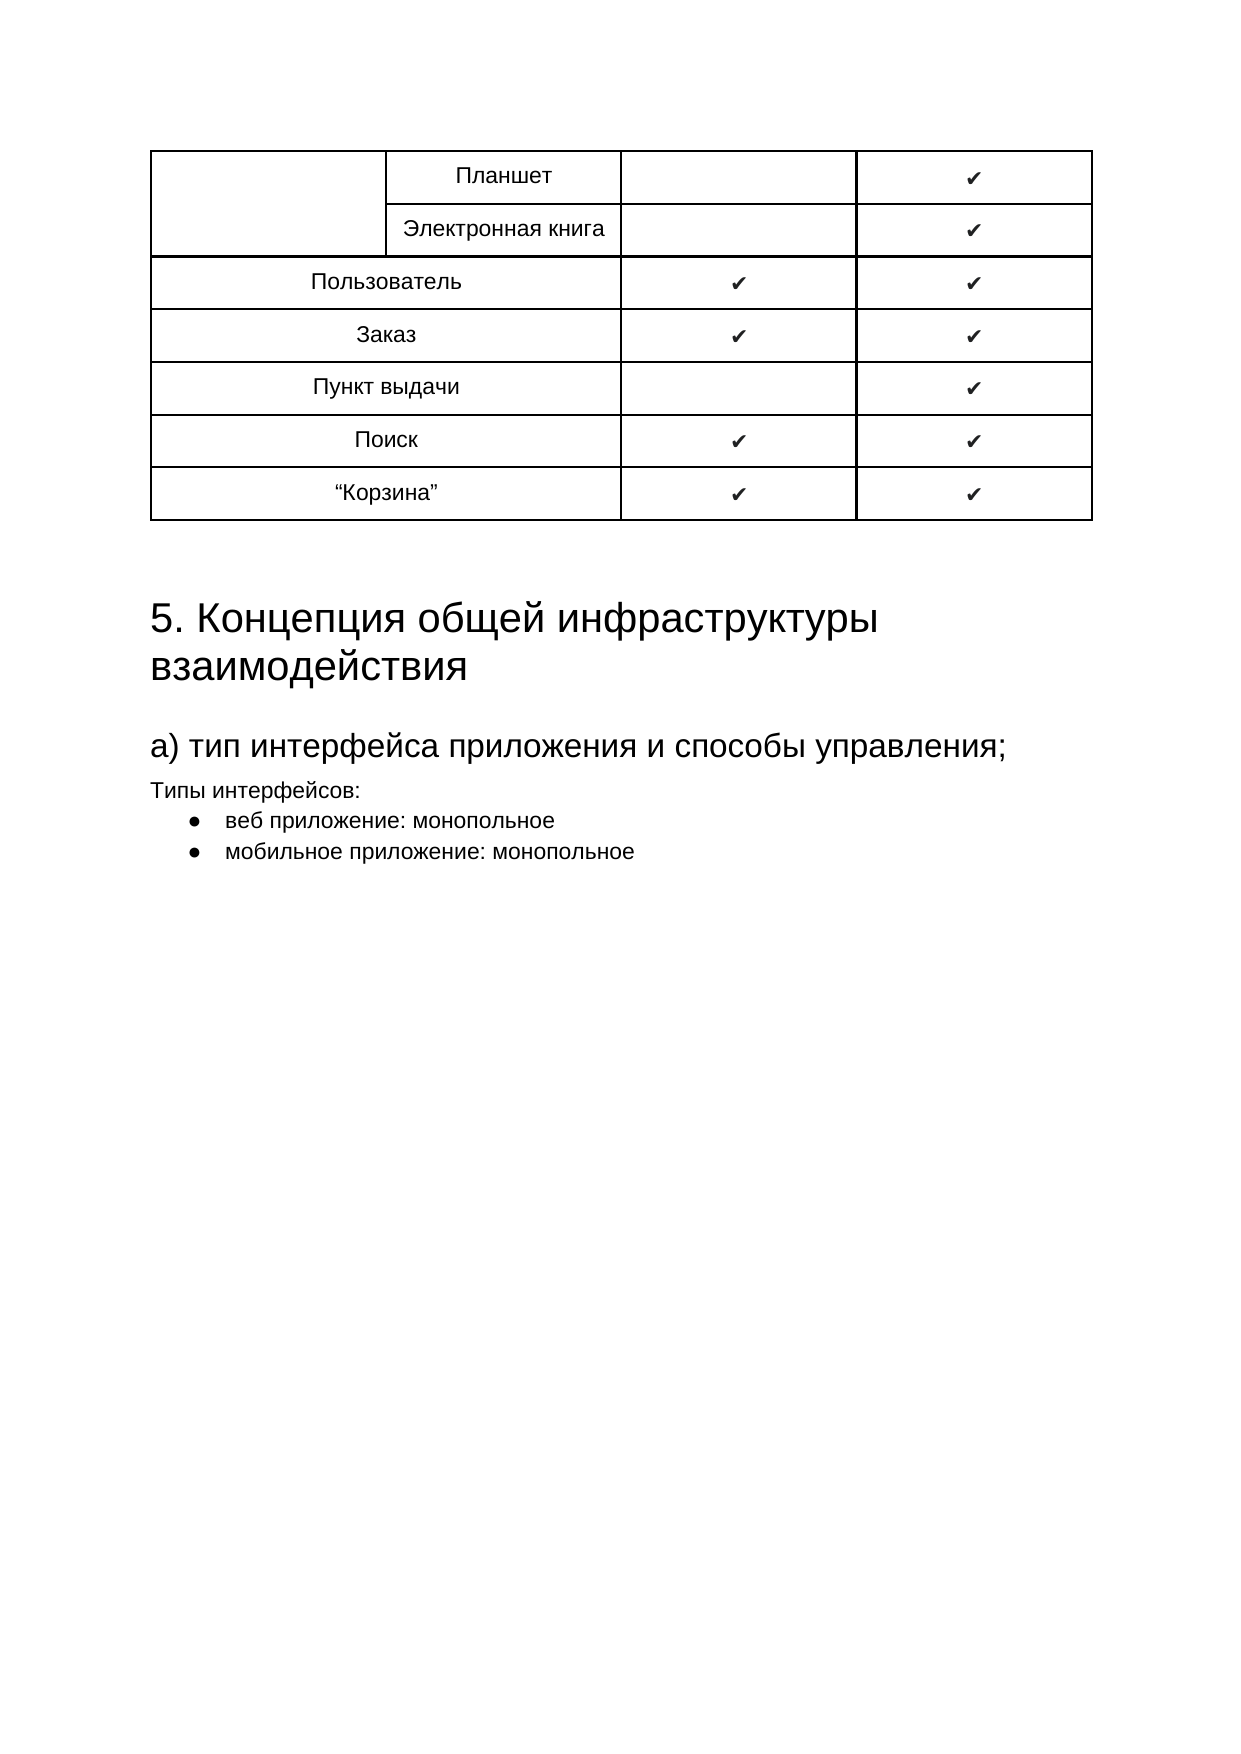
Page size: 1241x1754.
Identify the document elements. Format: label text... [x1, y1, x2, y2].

table_cell “Корзина” [152, 468, 620, 519]
table_cell ✔ [858, 363, 1091, 413]
table_cell ✔ [622, 310, 855, 361]
table_cell ✔ [622, 468, 855, 519]
table_cell Поиск [152, 416, 620, 466]
table_cell Электронная книга [387, 205, 620, 255]
list мобильное приложение: монопольное [187, 838, 1090, 864]
table_cell Заказ [152, 310, 620, 361]
table_cell ✔ [858, 310, 1091, 361]
table_cell Пункт выдачи [152, 363, 620, 413]
table_cell ✔ [858, 205, 1091, 255]
table_cell ✔ [622, 416, 855, 466]
table_cell Пользователь [152, 258, 620, 308]
table_cell [622, 363, 855, 413]
table_cell ✔ [858, 258, 1091, 308]
table_cell ✔ [858, 152, 1091, 203]
table_cell ✔ [858, 416, 1091, 466]
text Типы интерфейсов: [150, 777, 1090, 803]
table_cell [622, 205, 855, 255]
table_cell [622, 152, 855, 203]
table_cell ✔ [858, 468, 1091, 519]
subtitle а) тип интерфейса приложения и способы управления; [150, 726, 1090, 765]
table_cell ✔ [622, 258, 855, 308]
list веб приложение: монопольное [187, 807, 1090, 834]
subtitle 5. Концепция общей инфраструктуры взаимодействия [150, 593, 1090, 689]
table_cell Планшет [387, 152, 620, 203]
